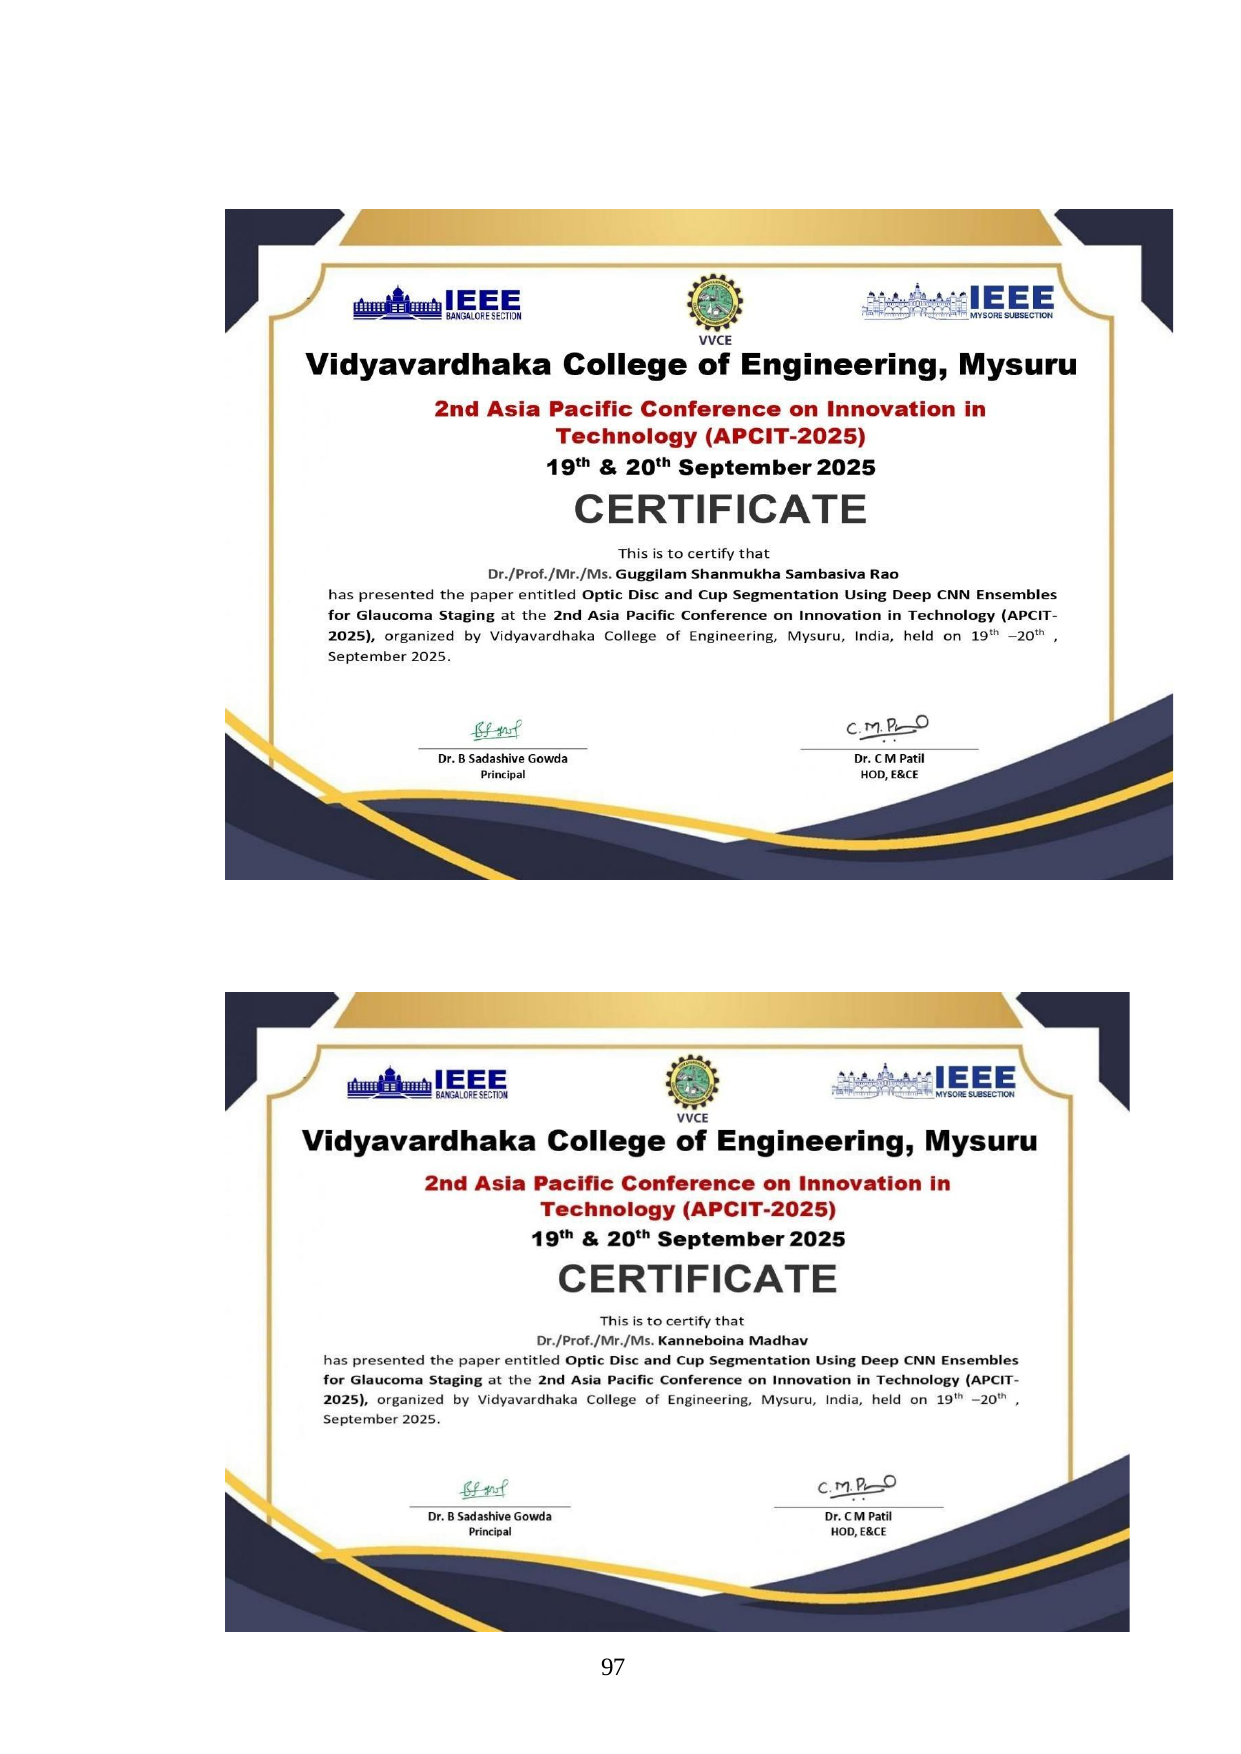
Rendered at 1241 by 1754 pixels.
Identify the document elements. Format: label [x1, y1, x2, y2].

picture [225, 209, 1174, 880]
picture [225, 992, 1130, 1632]
